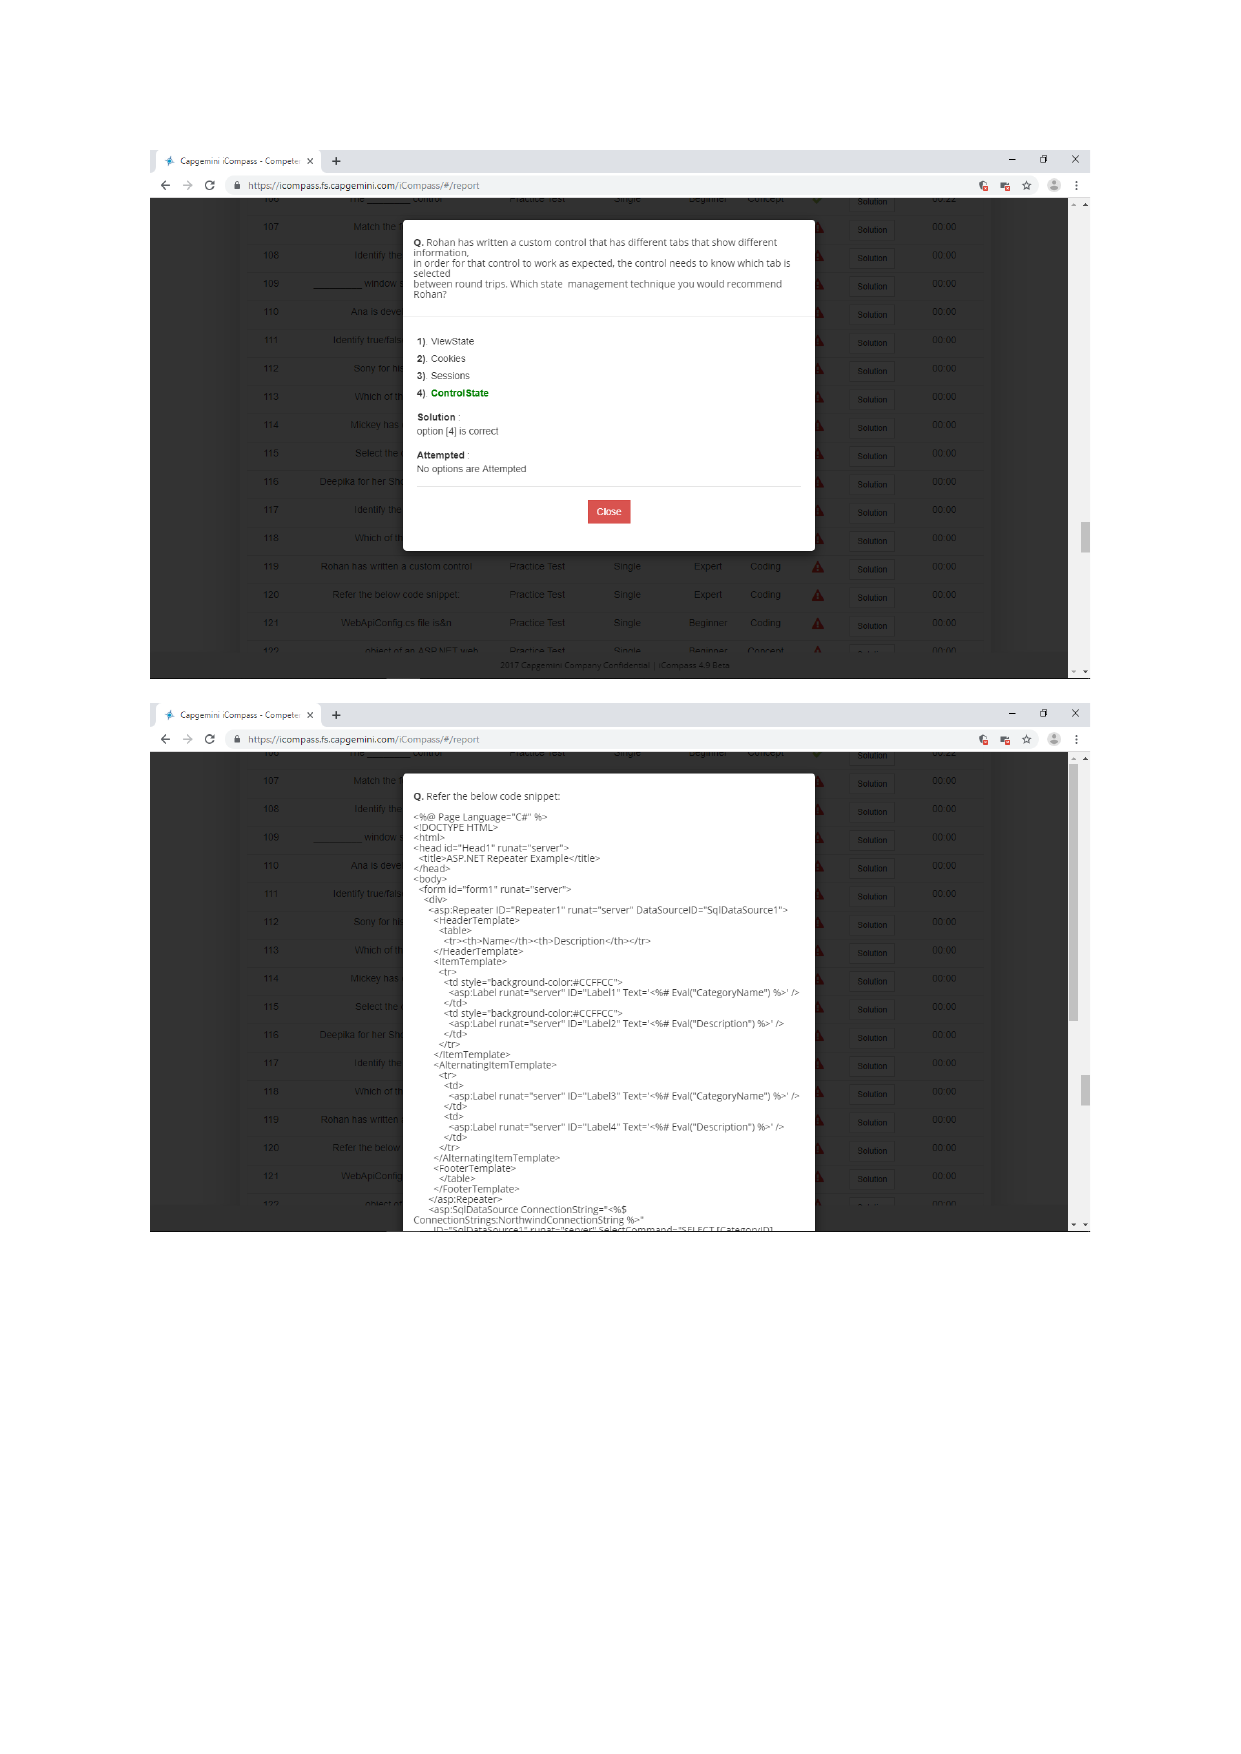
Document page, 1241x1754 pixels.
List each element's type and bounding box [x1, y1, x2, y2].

picture [150, 703, 1091, 1232]
picture [150, 150, 1091, 679]
